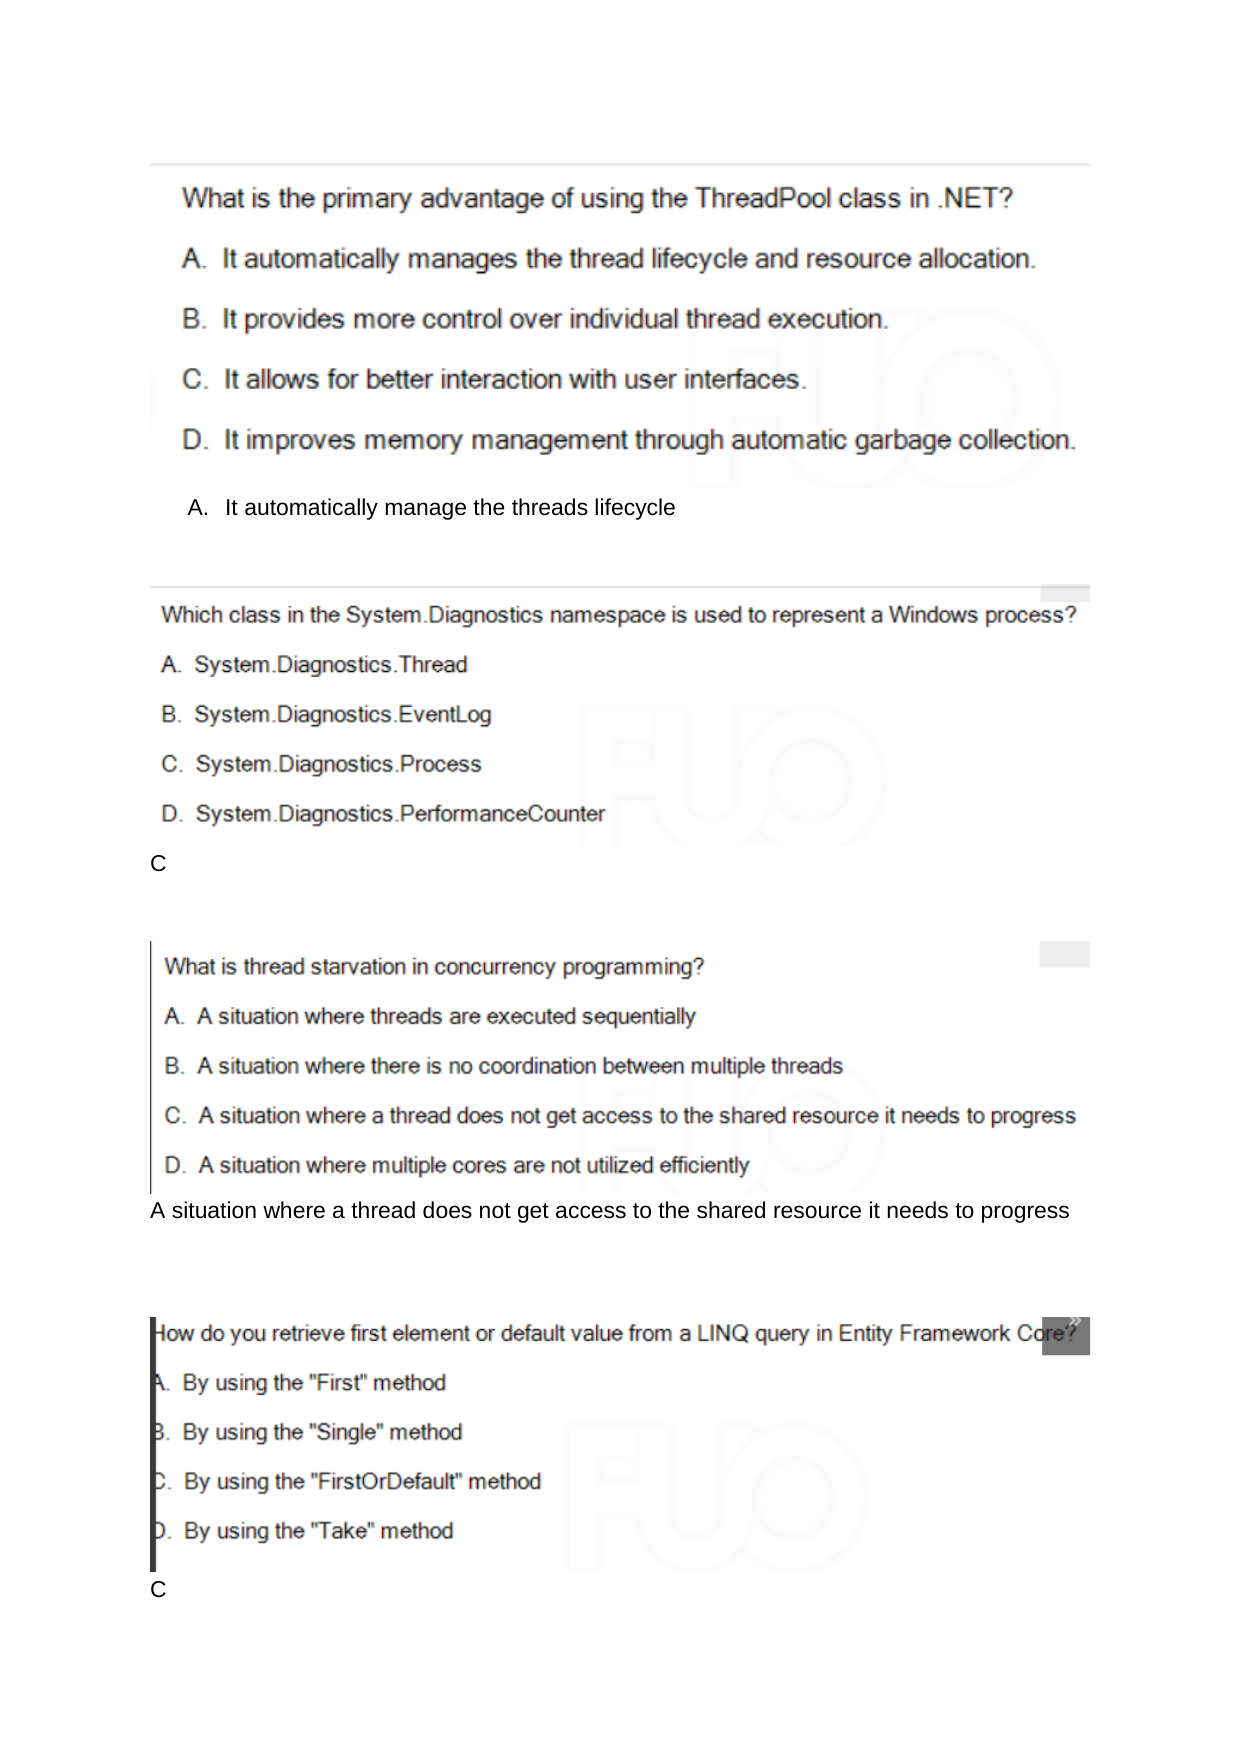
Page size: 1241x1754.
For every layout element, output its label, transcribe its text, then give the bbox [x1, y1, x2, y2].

picture [150, 150, 1091, 490]
text C [150, 1576, 1090, 1602]
picture [150, 1317, 1091, 1572]
text A situation where a thread does not get access to the shared resource it needs to progress [150, 1197, 1090, 1223]
text C [150, 850, 1090, 877]
picture [150, 941, 1091, 1194]
list It automatically manage the threads lifecycle [187, 493, 1090, 520]
picture [150, 584, 1091, 847]
